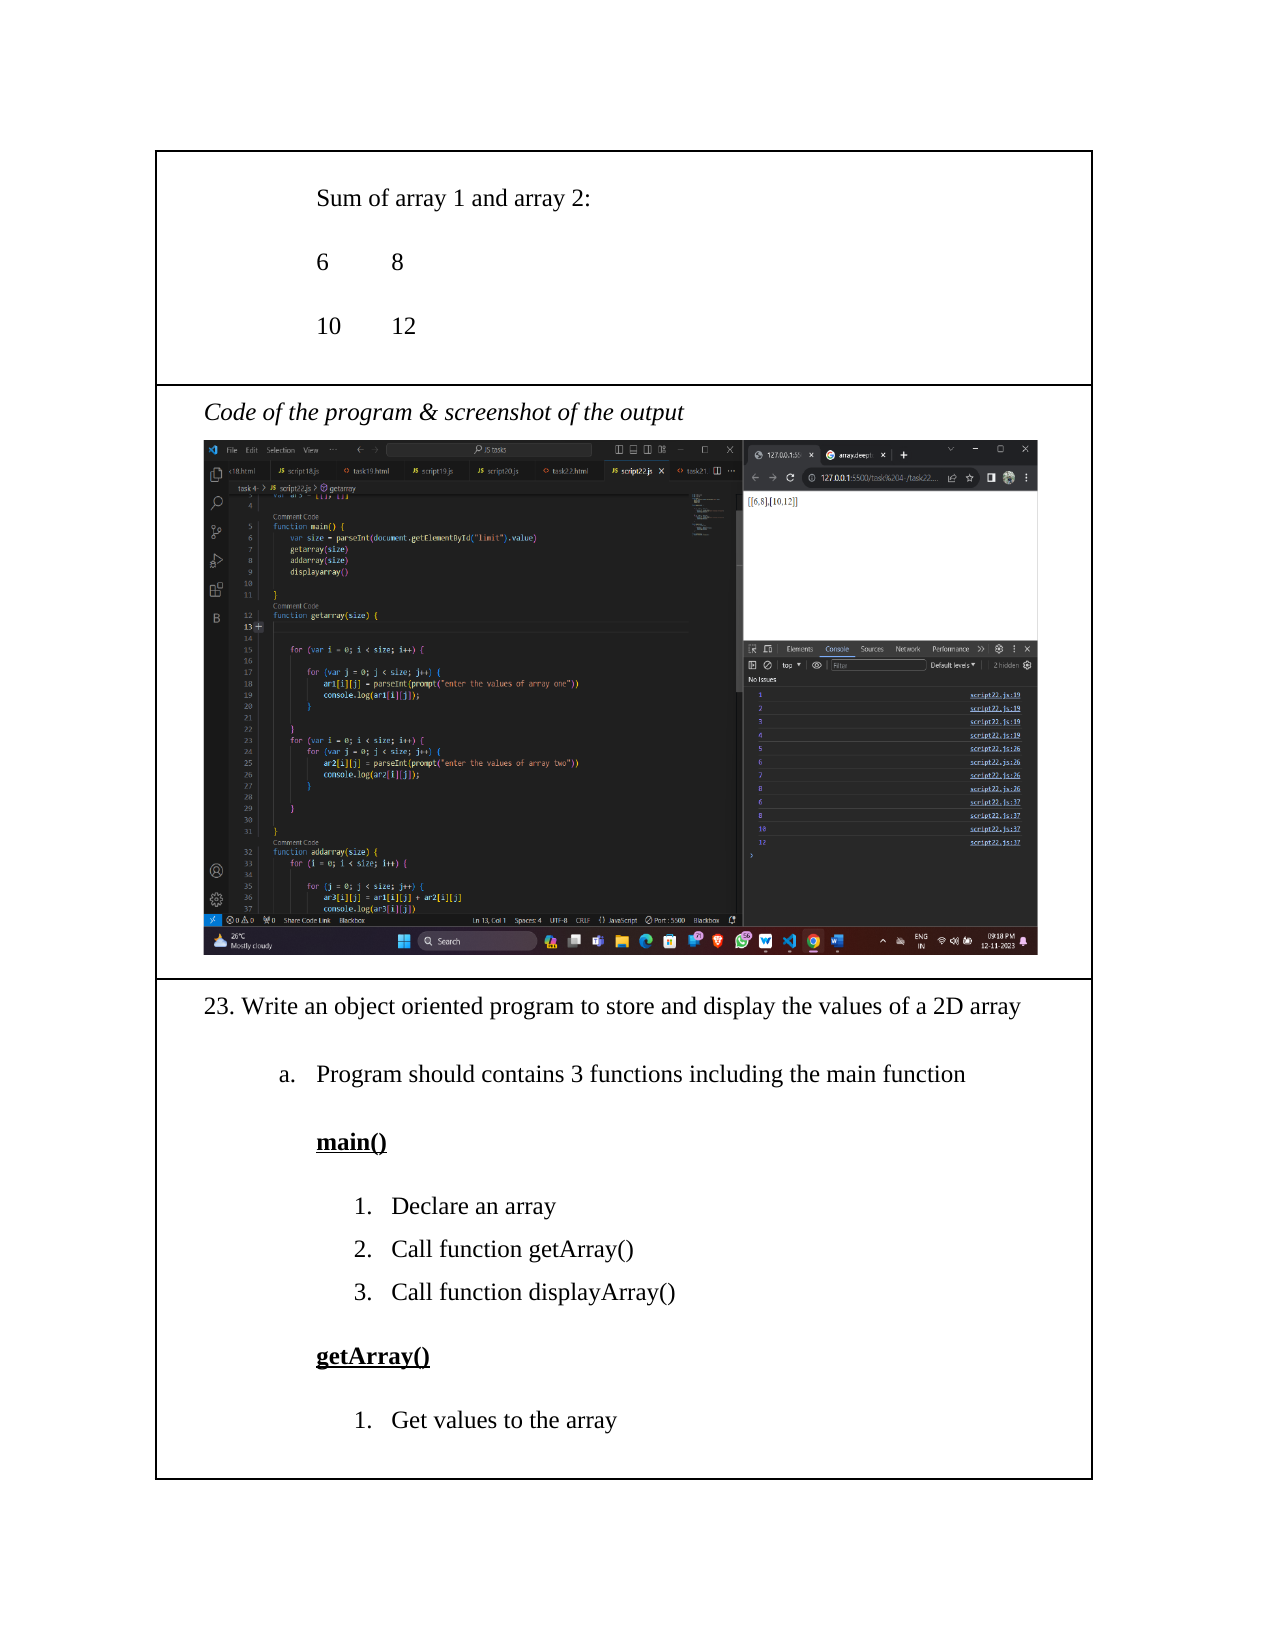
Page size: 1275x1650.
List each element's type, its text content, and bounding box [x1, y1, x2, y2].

table_cell Code of the program & screenshot of the output [157, 386, 1091, 978]
picture [203, 440, 1038, 955]
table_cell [157, 980, 1091, 1478]
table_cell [157, 152, 1091, 384]
